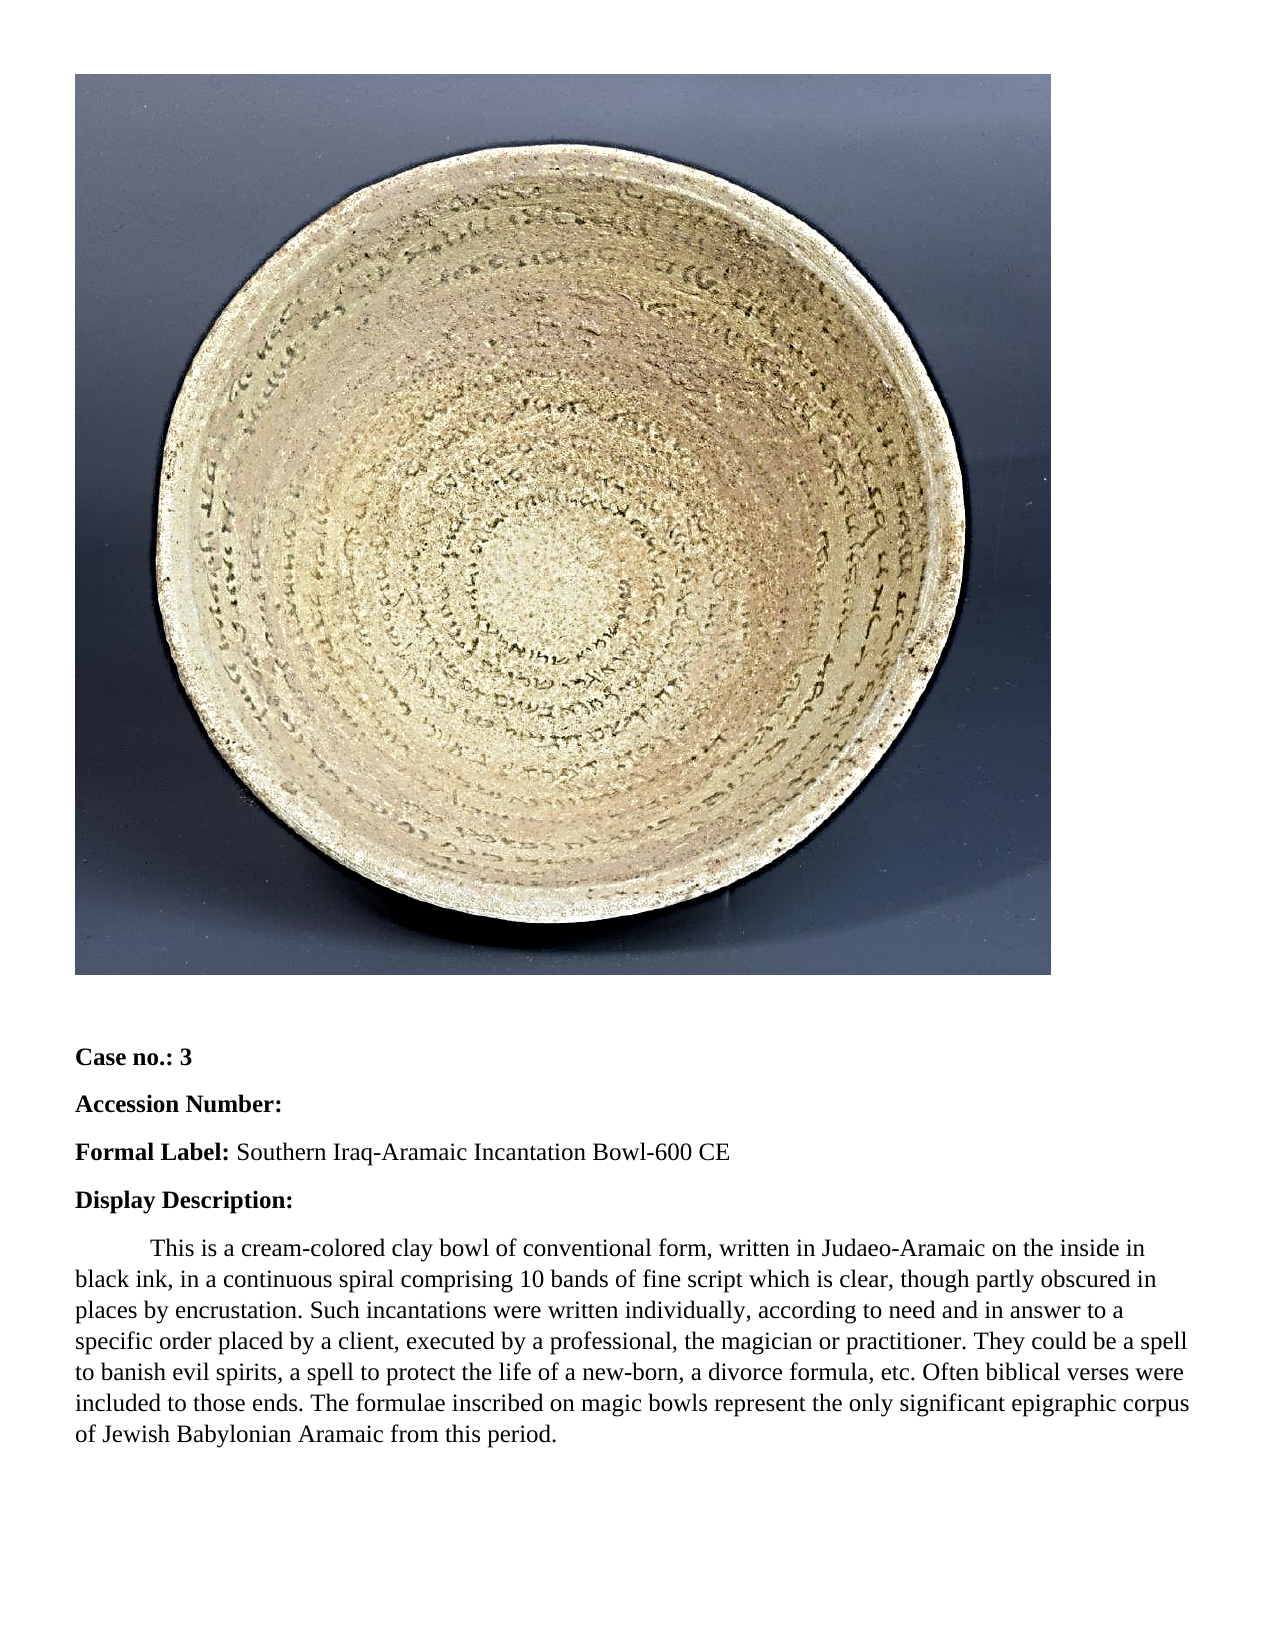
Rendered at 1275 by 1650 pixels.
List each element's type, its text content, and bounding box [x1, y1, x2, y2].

text Case no.: 3 [75, 1042, 1200, 1071]
text Display Description: [75, 1185, 1200, 1214]
picture [75, 74, 1051, 975]
text Accession Number: [75, 1089, 1200, 1118]
text This is a cream-colored clay bowl of conventional form, written in Judaeo-Aramaic on the inside in black ink, in a continuous spiral comprising 10 bands of fine script which is clear, though partly obscured in places by encrustation. Such incantations were written individually, according to need and in answer to a specific order placed by a client, executed by a professional, the magician or practitioner. They could be a spell to banish evil spirits, a spell to protect the life of a new-born, a divorce formula, etc. Often biblical verses were included to those ends. The formulae inscribed on magic bowls represent the only significant epigraphic corpus of Jewish Babylonian Aramaic from this period. [75, 1233, 1200, 1448]
text Formal Label: Southern Iraq-Aramaic Incantation Bowl-600 CE [75, 1137, 1200, 1166]
